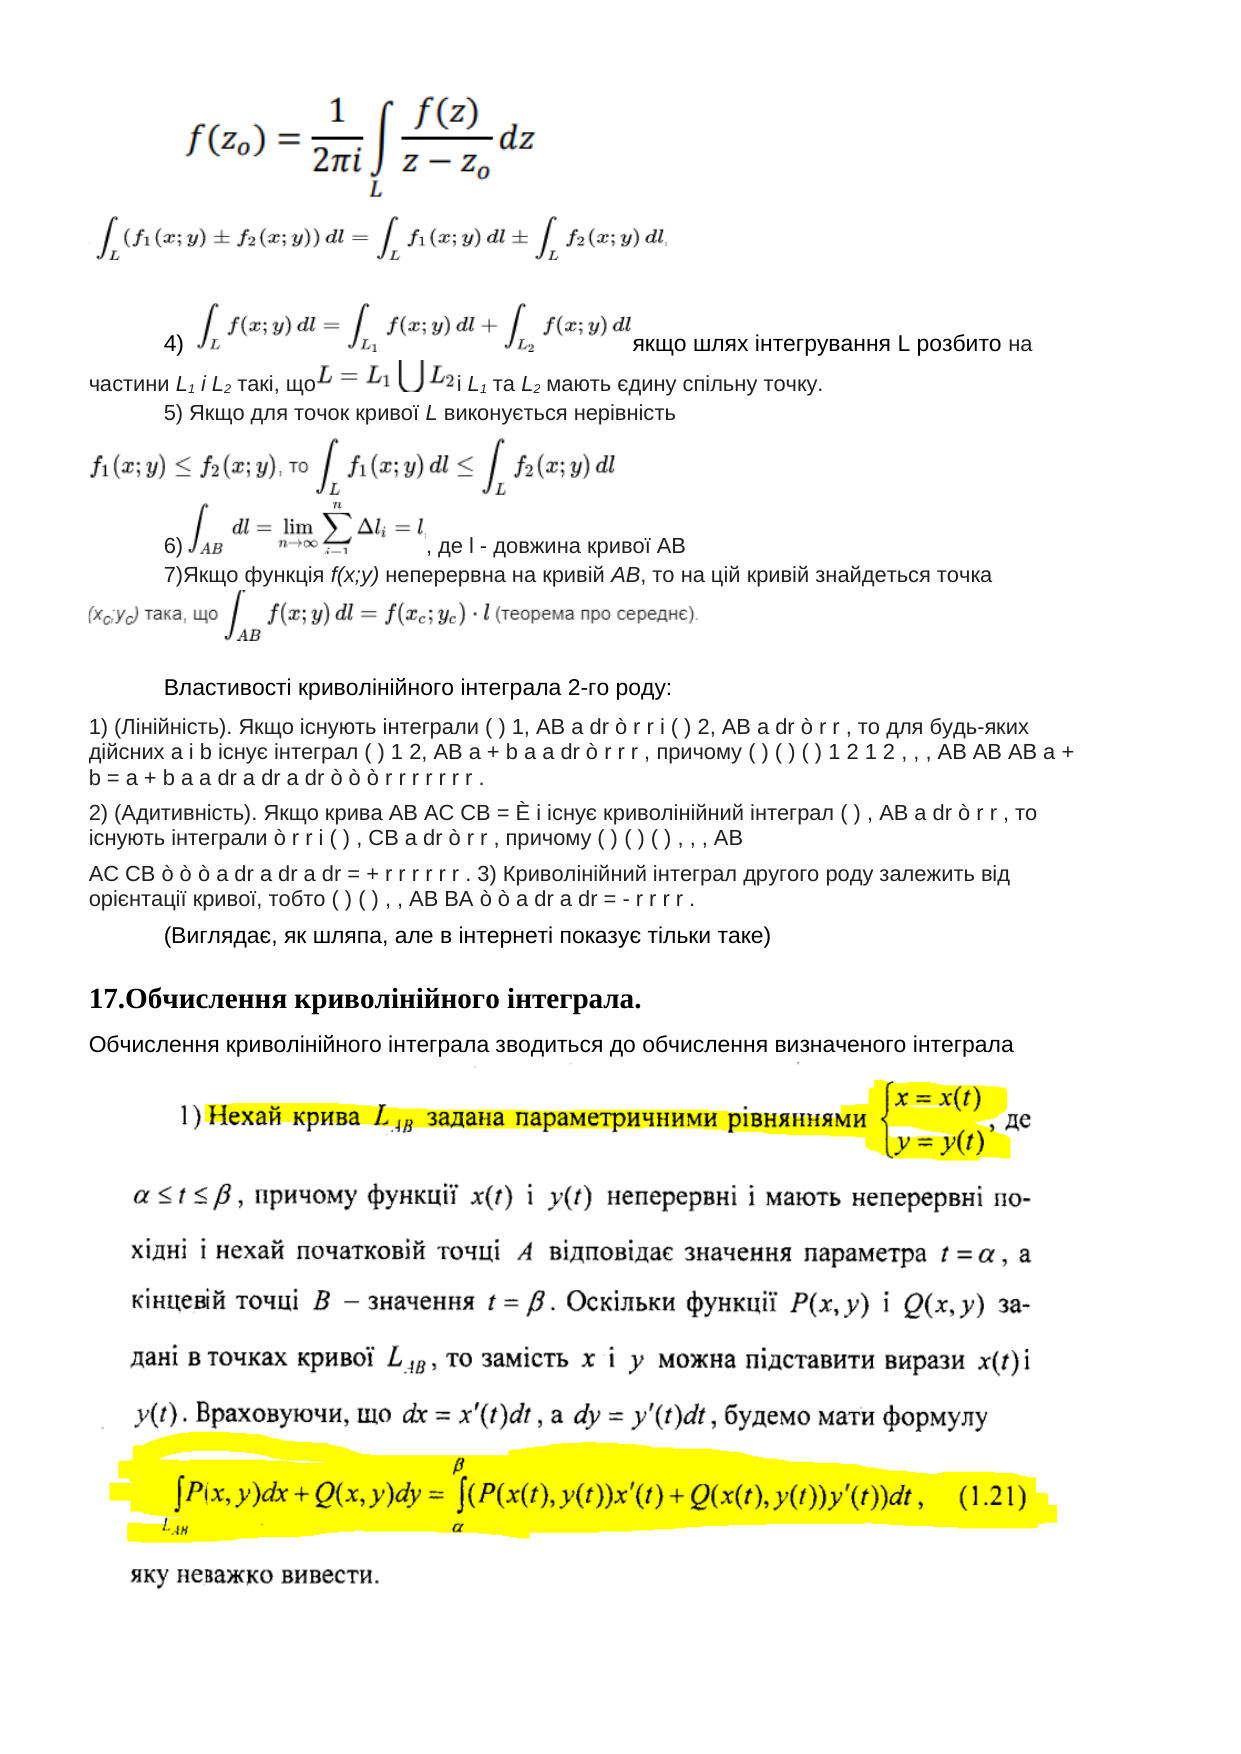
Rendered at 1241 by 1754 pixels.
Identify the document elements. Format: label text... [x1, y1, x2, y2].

text AC CB ò ò ò a dr a dr a dr = + r r r r r r . 3) Криволінійний інтеграл другого роду залежить від орієнтації кривої, тобто ( ) ( ) , , AB BA ò ò a dr a dr = - r r r r . [88, 861, 1090, 911]
subtitle 17.Обчислення криволінійного інтеграла. [88, 981, 1090, 1014]
picture [183, 502, 426, 554]
picture [316, 360, 457, 392]
picture [88, 590, 703, 641]
text 6), де l - довжина кривої AB [426, 502, 1090, 558]
text (Виглядає, як шляпа, але в інтернеті показує тільки таке) [88, 922, 1090, 948]
picture [95, 1061, 1067, 1597]
picture [190, 303, 633, 352]
text 6), де l - довжина кривої AB [88, 502, 183, 558]
picture [163, 75, 586, 212]
picture [88, 429, 626, 499]
text Обчислення криволінійного інтеграла зводиться до обчислення визначеного інтеграла [88, 1031, 1090, 1058]
text 1) (Лінійність). Якщо існують інтеграли ( ) 1, AB a dr ò r r і ( ) 2, AB a dr ò r r , то для будь-яких дійсних a і b існує інтеграл ( ) 1 2, AB a + b a a dr ò r r r , причому ( ) ( ) ( ) 1 2 1 2 , , , AB AB AB a + b = a + b a a dr a dr a dr ò ò ò r r r r r r r . [88, 714, 1090, 790]
picture [88, 215, 667, 262]
text Властивості криволінійного інтеграла 2-го роду: [88, 673, 1090, 700]
text 2) (Адитивність). Якщо крива AB AC CB = È і існує криволінійний інтеграл ( ) , AB a dr ò r r , то існують інтеграли ò r r і ( ) , CB a dr ò r r , причому ( ) ( ) ( ) , , , AB [88, 800, 1090, 851]
